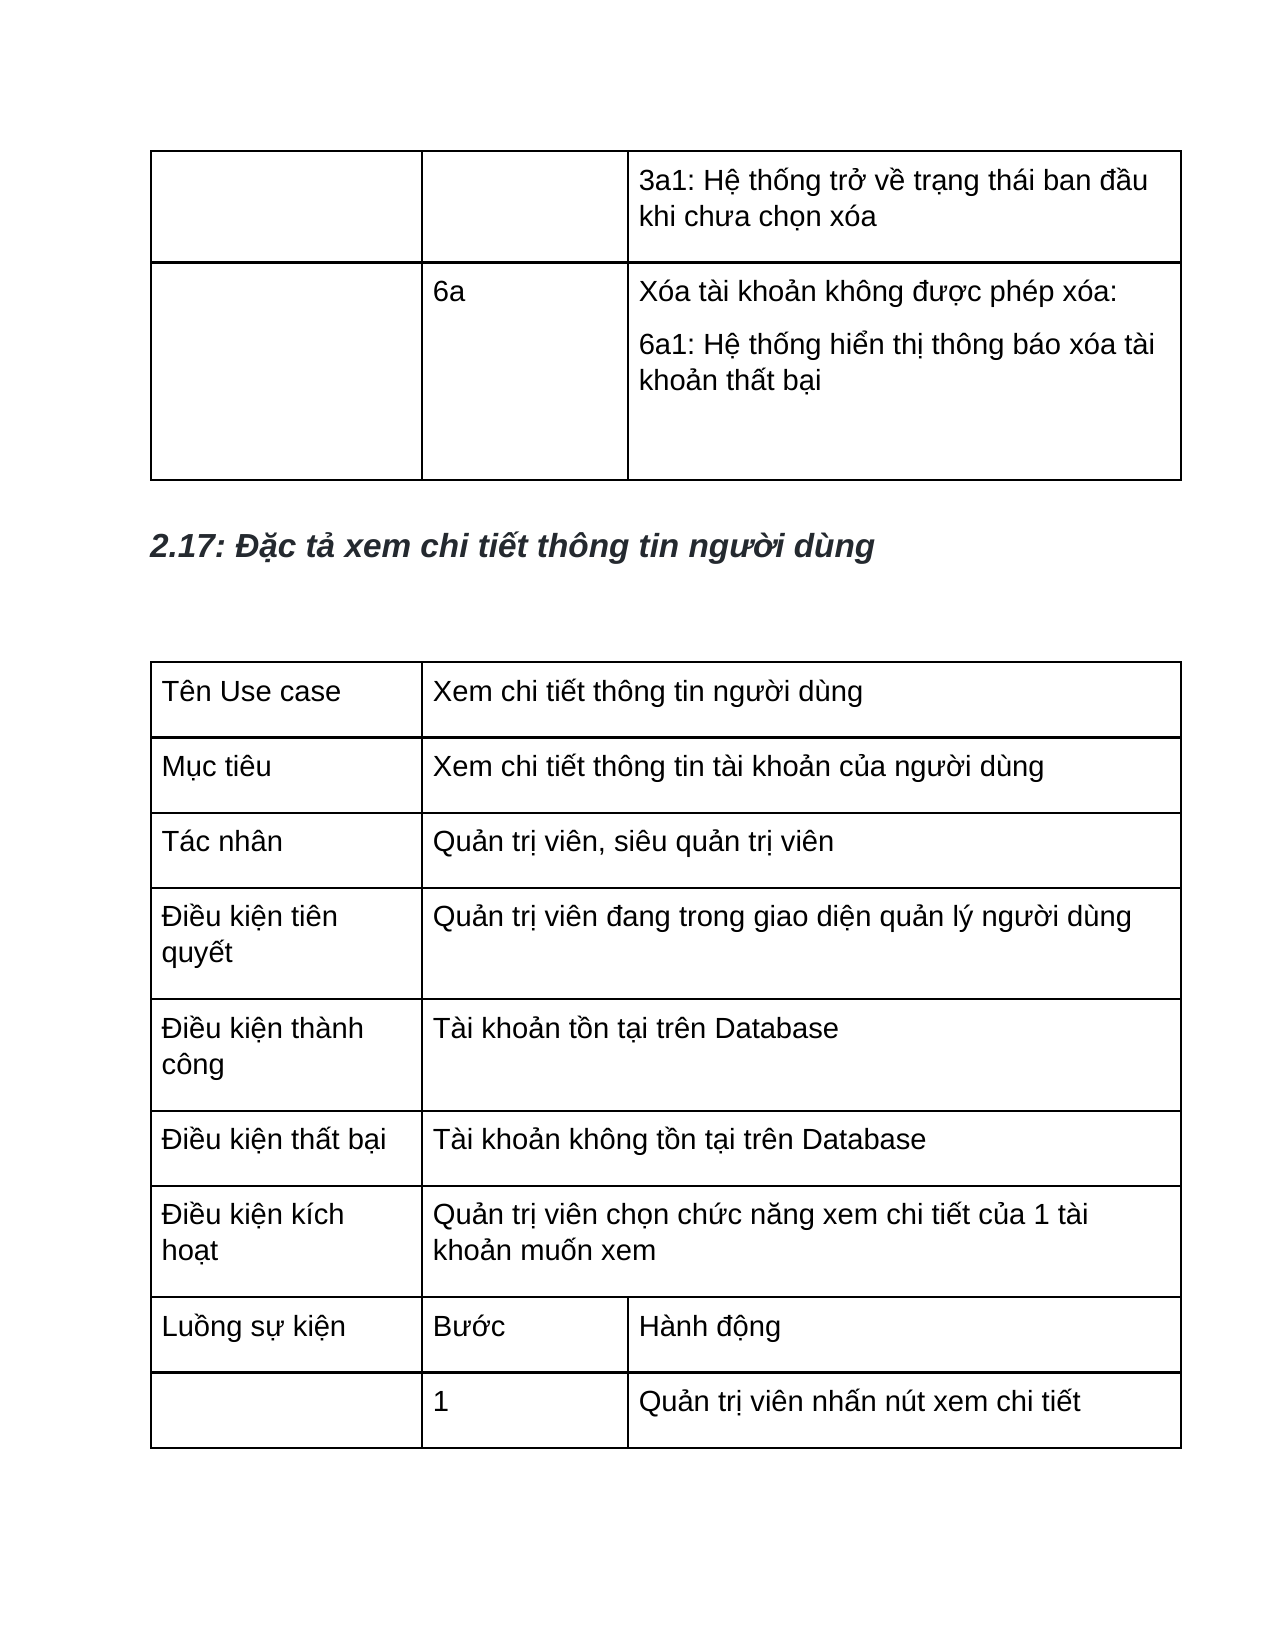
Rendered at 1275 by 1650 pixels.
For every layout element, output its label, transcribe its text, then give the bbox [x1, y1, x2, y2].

table_header Xem chi tiết thông tin người dùng [423, 663, 1180, 736]
table_cell Xem chi tiết thông tin tài khoản của người dùng [423, 739, 1180, 812]
table_cell Bước [423, 1298, 627, 1371]
table_cell Quản trị viên đang trong giao diện quản lý người dùng [423, 889, 1180, 998]
subtitle 2.17: Đặc tả xem chi tiết thông tin người dùng [150, 526, 1125, 564]
table_cell Mục tiêu [152, 739, 421, 812]
table_cell [152, 1374, 421, 1447]
table_cell Quản trị viên nhấn nút xem chi tiết [629, 1374, 1180, 1447]
table_cell Điều kiện thành công [152, 1000, 421, 1109]
table_cell Điều kiện tiên quyết [152, 889, 421, 998]
table_cell Tác nhân [152, 814, 421, 887]
table_cell 3a [423, 152, 627, 261]
table_cell 1 [423, 1374, 627, 1447]
table_cell Tài khoản tồn tại trên Database [423, 1000, 1180, 1109]
table_cell Hành động [629, 1298, 1180, 1371]
table_cell Quản trị viên, siêu quản trị viên [423, 814, 1180, 887]
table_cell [629, 152, 1180, 261]
table_cell [152, 264, 421, 479]
table_cell Luồng sự kiện [152, 1298, 421, 1371]
table_header Tên Use case [152, 663, 421, 736]
table_cell Quản trị viên chọn chức năng xem chi tiết của 1 tài khoản muốn xem [423, 1187, 1180, 1296]
table_cell Xóa tài khoản không được phép xóa: 6a1: Hệ thống hiển thị thông báo xóa tài khoản thất bại [629, 264, 1180, 479]
table_cell [152, 152, 421, 261]
table_cell 6a [423, 264, 627, 479]
table_cell Điều kiện kích hoạt [152, 1187, 421, 1296]
table_cell Điều kiện thất bại [152, 1112, 421, 1185]
table_cell Tài khoản không tồn tại trên Database [423, 1112, 1180, 1185]
